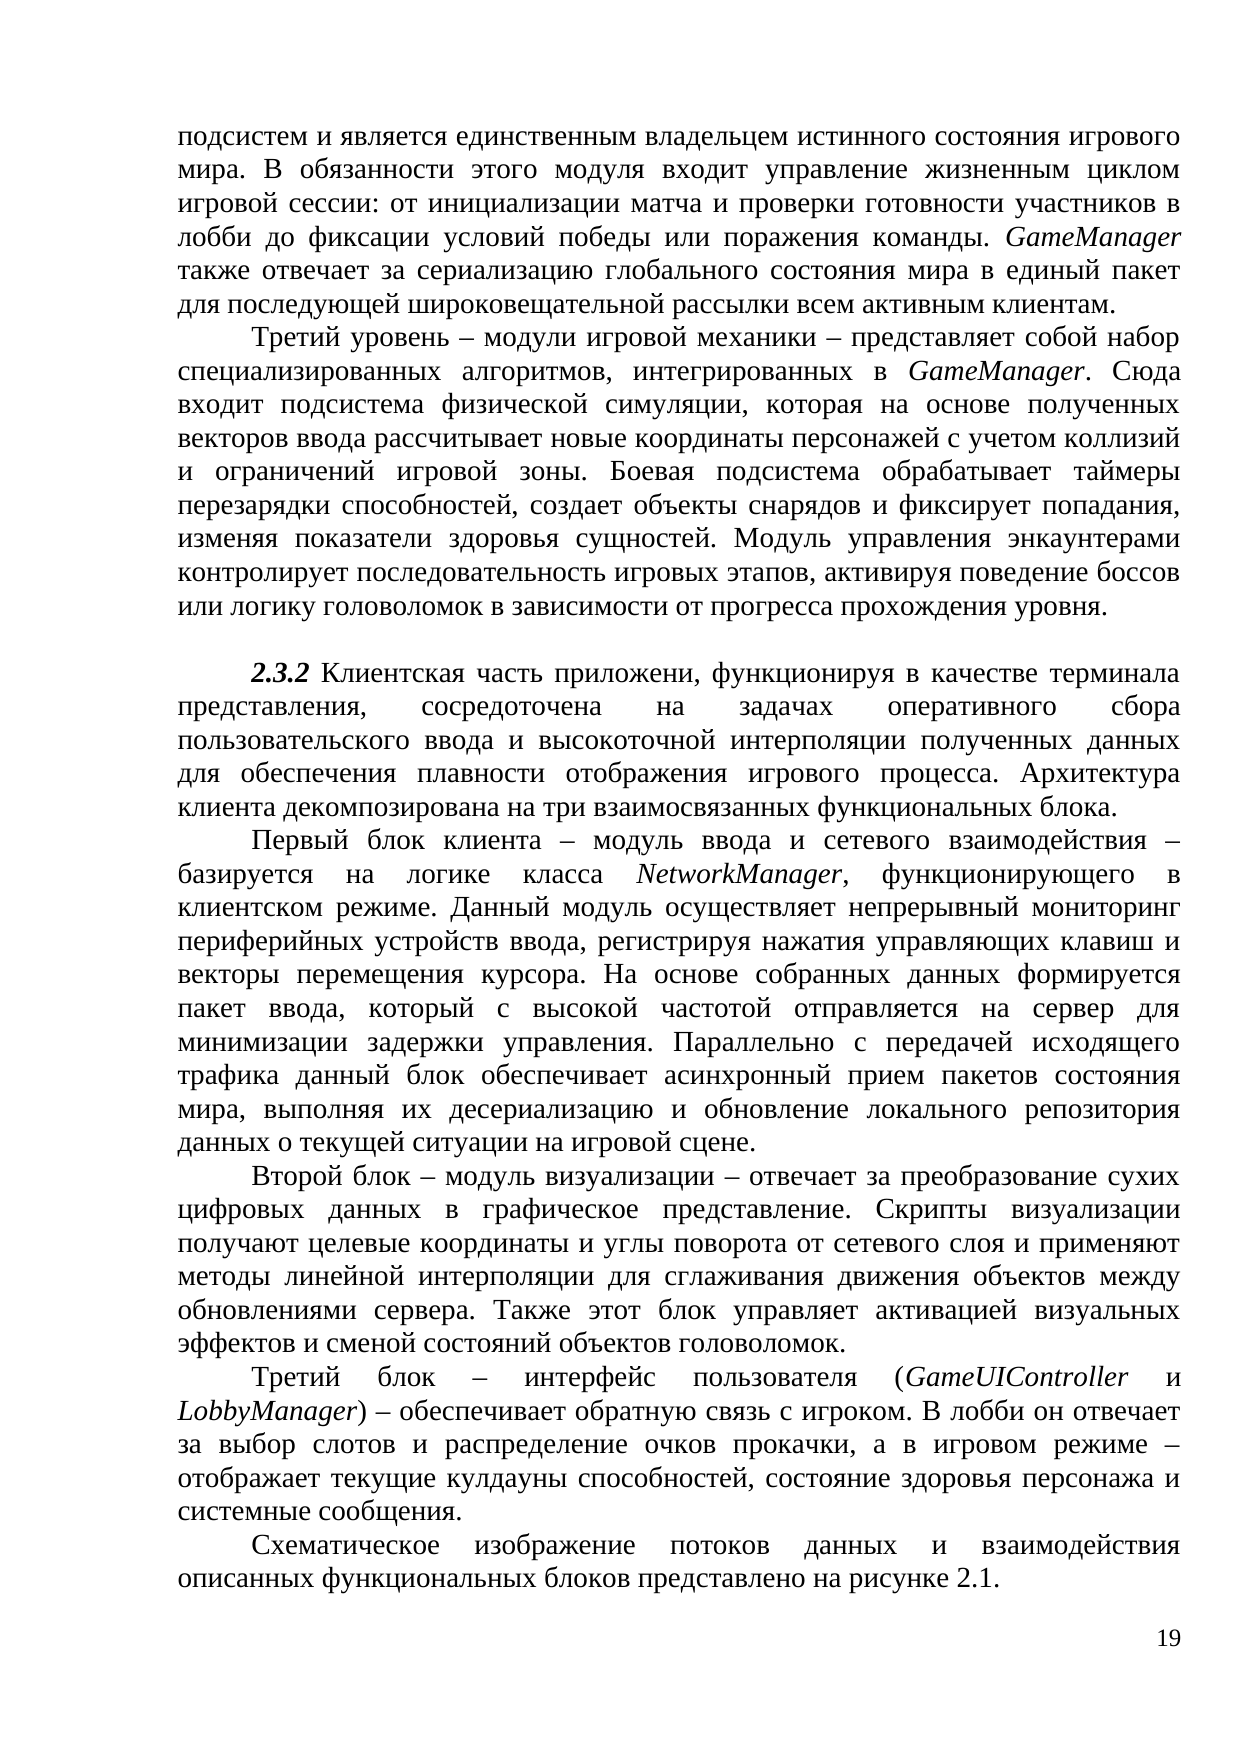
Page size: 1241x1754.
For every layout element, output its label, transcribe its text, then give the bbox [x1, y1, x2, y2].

text Схематическое изображение потоков данных и взаимодействия описанных функциональных блоков представлено на рисунке 2.1. [177, 1527, 1181, 1594]
text Третий уровень – модули игровой механики – представляет собой набор специализированных алгоритмов, интегрированных в GameManager. Сюда входит подсистема физической симуляции, которая на основе полученных векторов ввода рассчитывает новые координаты персонажей с учетом коллизий и ограничений игровой зоны. Боевая подсистема обрабатывает таймеры перезарядки способностей, создает объекты снарядов и фиксирует попадания, изменяя показатели здоровья сущностей. Модуль управления энкаунтерами контролирует последовательность игровых этапов, активируя поведение боссов или логику головоломок в зависимости от прогресса прохождения уровня. [177, 319, 1181, 621]
text Первый блок клиента – модуль ввода и сетевого взаимодействия – базируется на логике класса NetworkManager, функционирующего в клиентском режиме. Данный модуль осуществляет непрерывный мониторинг периферийных устройств ввода, регистрируя нажатия управляющих клавиш и векторы перемещения курсора. На основе собранных данных формируется пакет ввода, который с высокой частотой отправляется на сервер для минимизации задержки управления. Параллельно с передачей исходящего трафика данный блок обеспечивает асинхронный прием пакетов состояния мира, выполняя их десериализацию и обновление локального репозитория данных о текущей ситуации на игровой сцене. [177, 822, 1181, 1158]
text 2.3.2 Клиентская часть приложени, функционируя в качестве терминала представления, сосредоточена на задачах оперативного сбора пользовательского ввода и высокоточной интерполяции полученных данных для обеспечения плавности отображения игрового процесса. Архитектура клиента декомпозирована на три взаимосвязанных функциональных блока. [177, 655, 1181, 822]
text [177, 118, 1181, 319]
text Второй блок – модуль визуализации – отвечает за преобразование сухих цифровых данных в графическое представление. Скрипты визуализации получают целевые координаты и углы поворота от сетевого слоя и применяют методы линейной интерполяции для сглаживания движения объектов между обновлениями сервера. Также этот блок управляет активацией визуальных эффектов и сменой состояний объектов головоломок. [177, 1158, 1181, 1359]
text Третий блок – интерфейс пользователя (GameUIController и LobbyManager) – обеспечивает обратную связь с игроком. В лобби он отвечает за выбор слотов и распределение очков прокачки, а в игровом режиме – отображает текущие кулдауны способностей, состояние здоровья персонажа и системные сообщения. [177, 1359, 1181, 1527]
